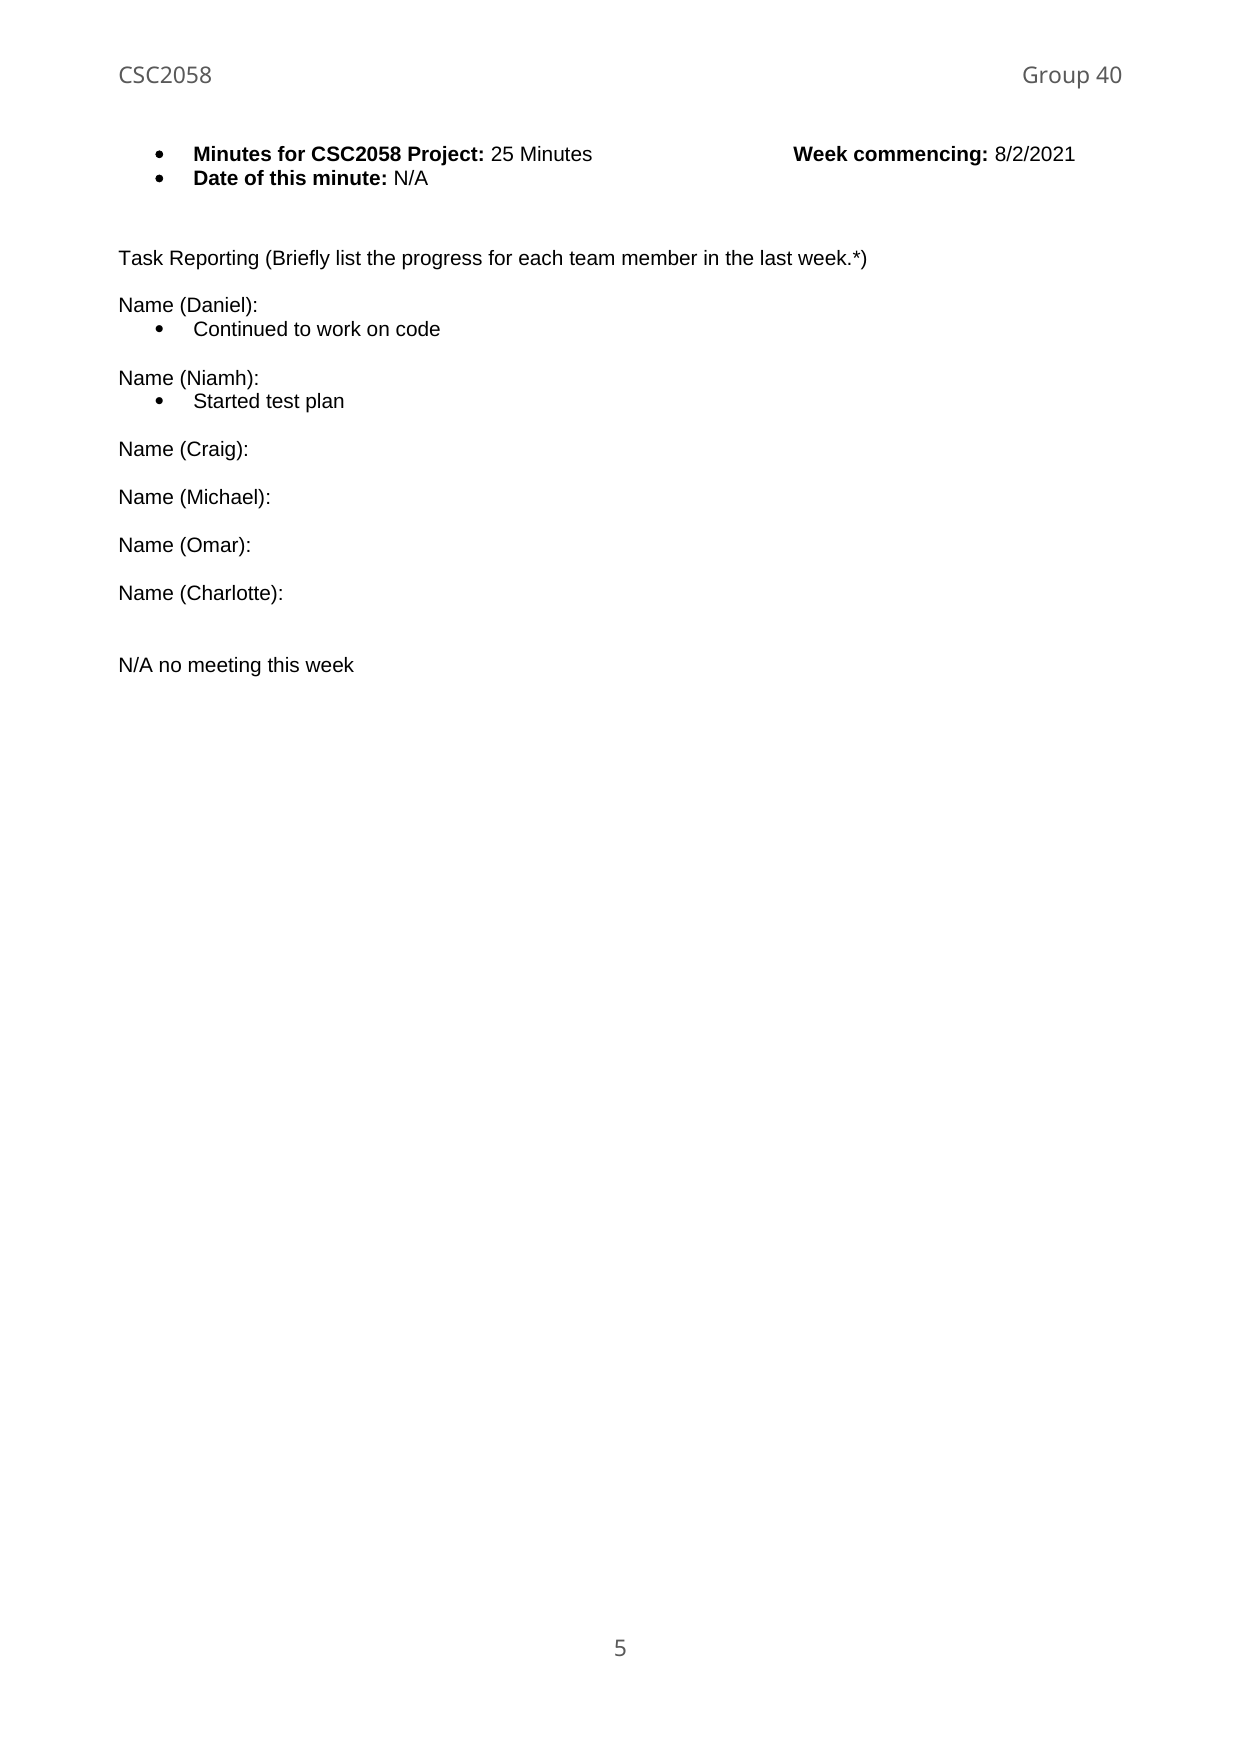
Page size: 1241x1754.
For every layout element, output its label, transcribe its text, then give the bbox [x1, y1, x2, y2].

list Date of this minute: N/A [156, 166, 1122, 190]
text Name (Daniel): [118, 293, 1122, 317]
list Minutes for CSC2058 Project: 25 Minutes Week commencing: 8/2/2021 [156, 142, 1122, 166]
text N/A no meeting this week [118, 653, 1122, 677]
text Task Reporting (Briefly list the progress for each team member in the last week.*) [118, 245, 1122, 269]
text Name (Michael): [118, 485, 1122, 509]
text Name (Charlotte): [118, 581, 1122, 605]
list Started test plan [156, 389, 1122, 413]
text Name (Craig): [118, 437, 1122, 461]
list Continued to work on code [156, 317, 1122, 341]
text Name (Omar): [118, 533, 1122, 557]
text Name (Niamh): [118, 365, 1122, 389]
